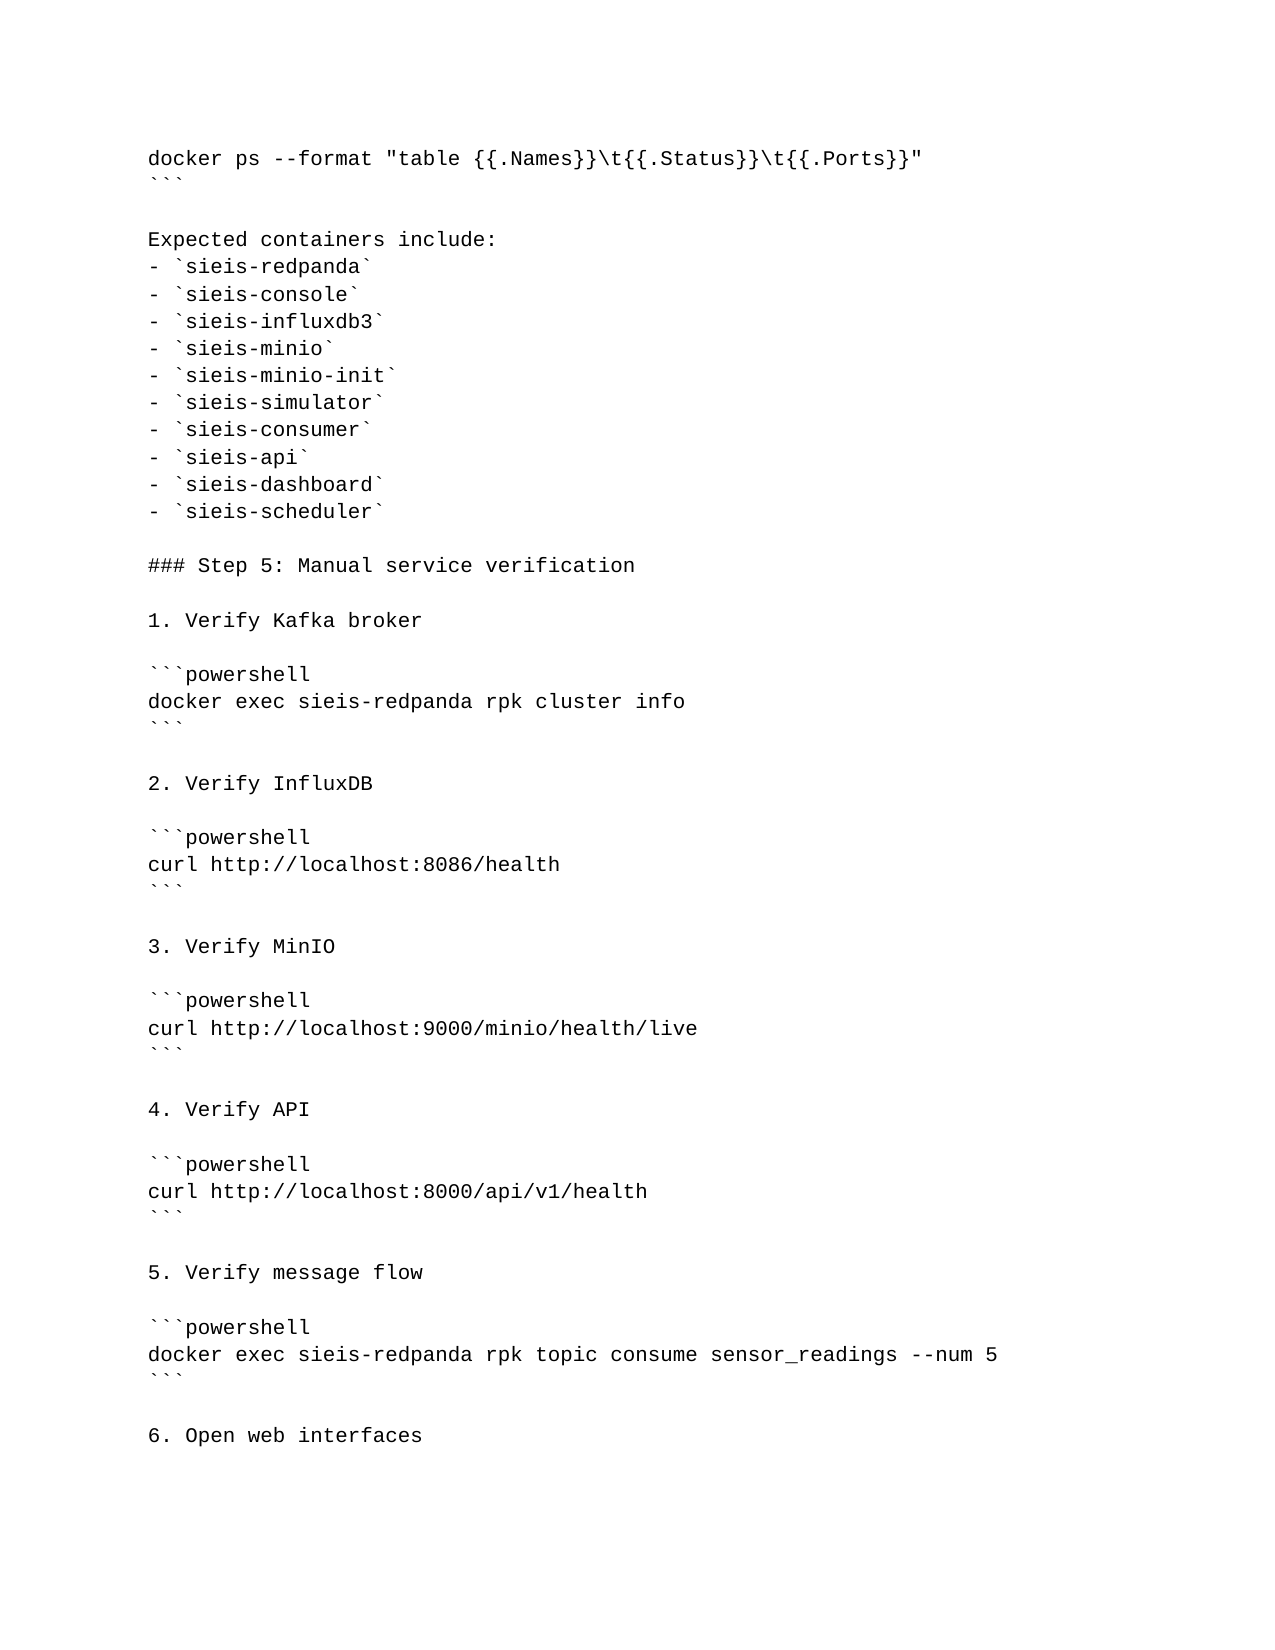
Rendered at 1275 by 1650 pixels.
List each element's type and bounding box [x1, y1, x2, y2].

text [148, 148, 1127, 1476]
